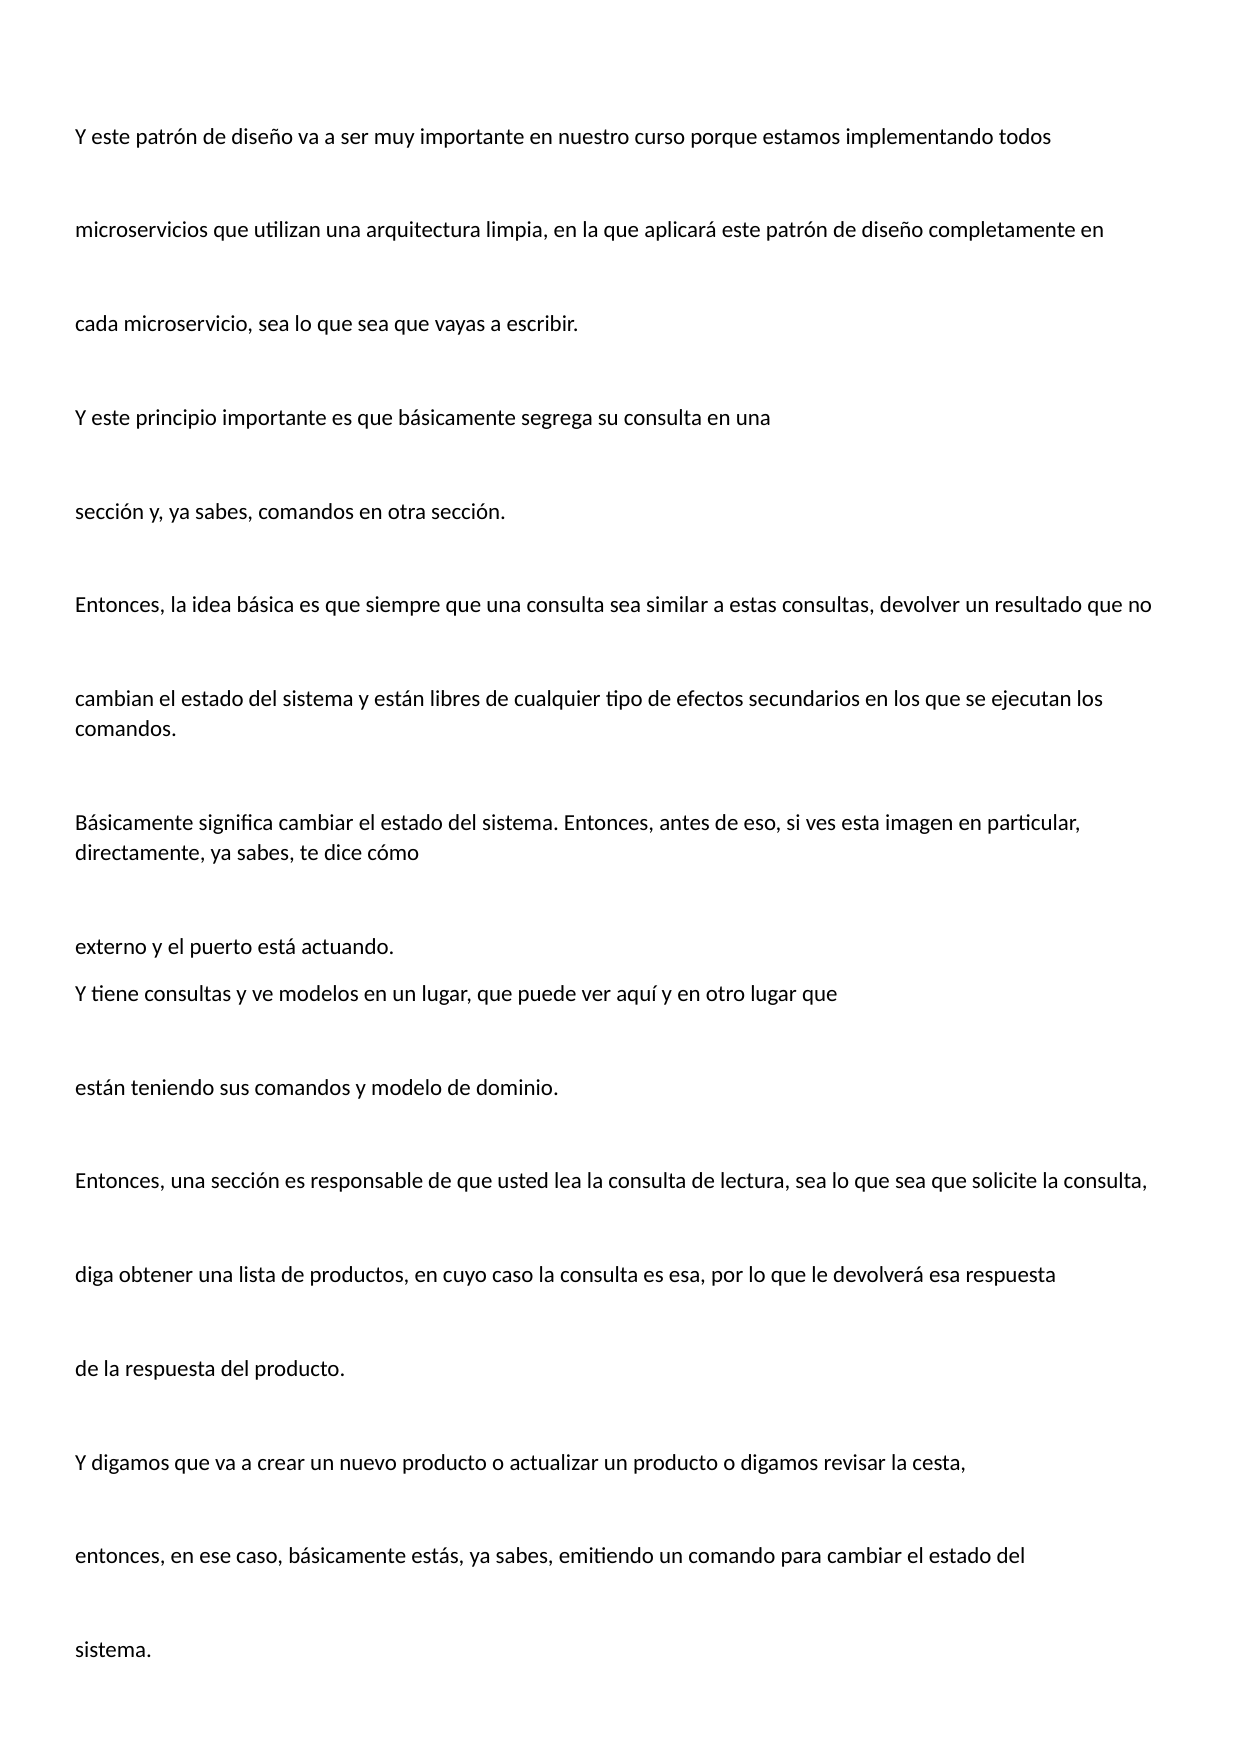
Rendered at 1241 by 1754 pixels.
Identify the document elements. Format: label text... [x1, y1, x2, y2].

text sección y, ya sabes, comandos en otra sección. [75, 497, 1165, 525]
text Entonces, la idea básica es que siempre que una consulta sea similar a estas consultas, devolver un resultado que no [75, 591, 1165, 619]
text están teniendo sus comandos y modelo de dominio. [75, 1073, 1165, 1101]
text de la respuesta del producto. [75, 1354, 1165, 1382]
text microservicios que utilizan una arquitectura limpia, en la que aplicará este patrón de diseño completamente en [75, 216, 1165, 244]
text Y este principio importante es que básicamente segrega su consulta en una [75, 403, 1165, 431]
text Entonces, una sección es responsable de que usted lea la consulta de lectura, sea lo que sea que solicite la consulta, [75, 1167, 1165, 1195]
text cada microservicio, sea lo que sea que vayas a escribir. [75, 309, 1165, 337]
text Y digamos que va a crear un nuevo producto o actualizar un producto o digamos revisar la cesta, [75, 1448, 1165, 1476]
text Y tiene consultas y ve modelos en un lugar, que puede ver aquí y en otro lugar que [75, 979, 1165, 1007]
text entonces, en ese caso, básicamente estás, ya sabes, emitiendo un comando para cambiar el estado del [75, 1542, 1165, 1570]
text diga obtener una lista de productos, en cuyo caso la consulta es esa, por lo que le devolverá esa respuesta [75, 1260, 1165, 1288]
text cambian el estado del sistema y están libres de cualquier tipo de efectos secundarios en los que se ejecutan los comandos. [75, 684, 1165, 743]
text sistema. [75, 1635, 1165, 1663]
text externo y el puerto está actuando. [75, 932, 1165, 960]
text Y este patrón de diseño va a ser muy importante en nuestro curso porque estamos implementando todos [75, 122, 1165, 150]
text Básicamente significa cambiar el estado del sistema. Entonces, antes de eso, si ves esta imagen en particular, directamente, ya sabes, te dice cómo [75, 808, 1165, 867]
